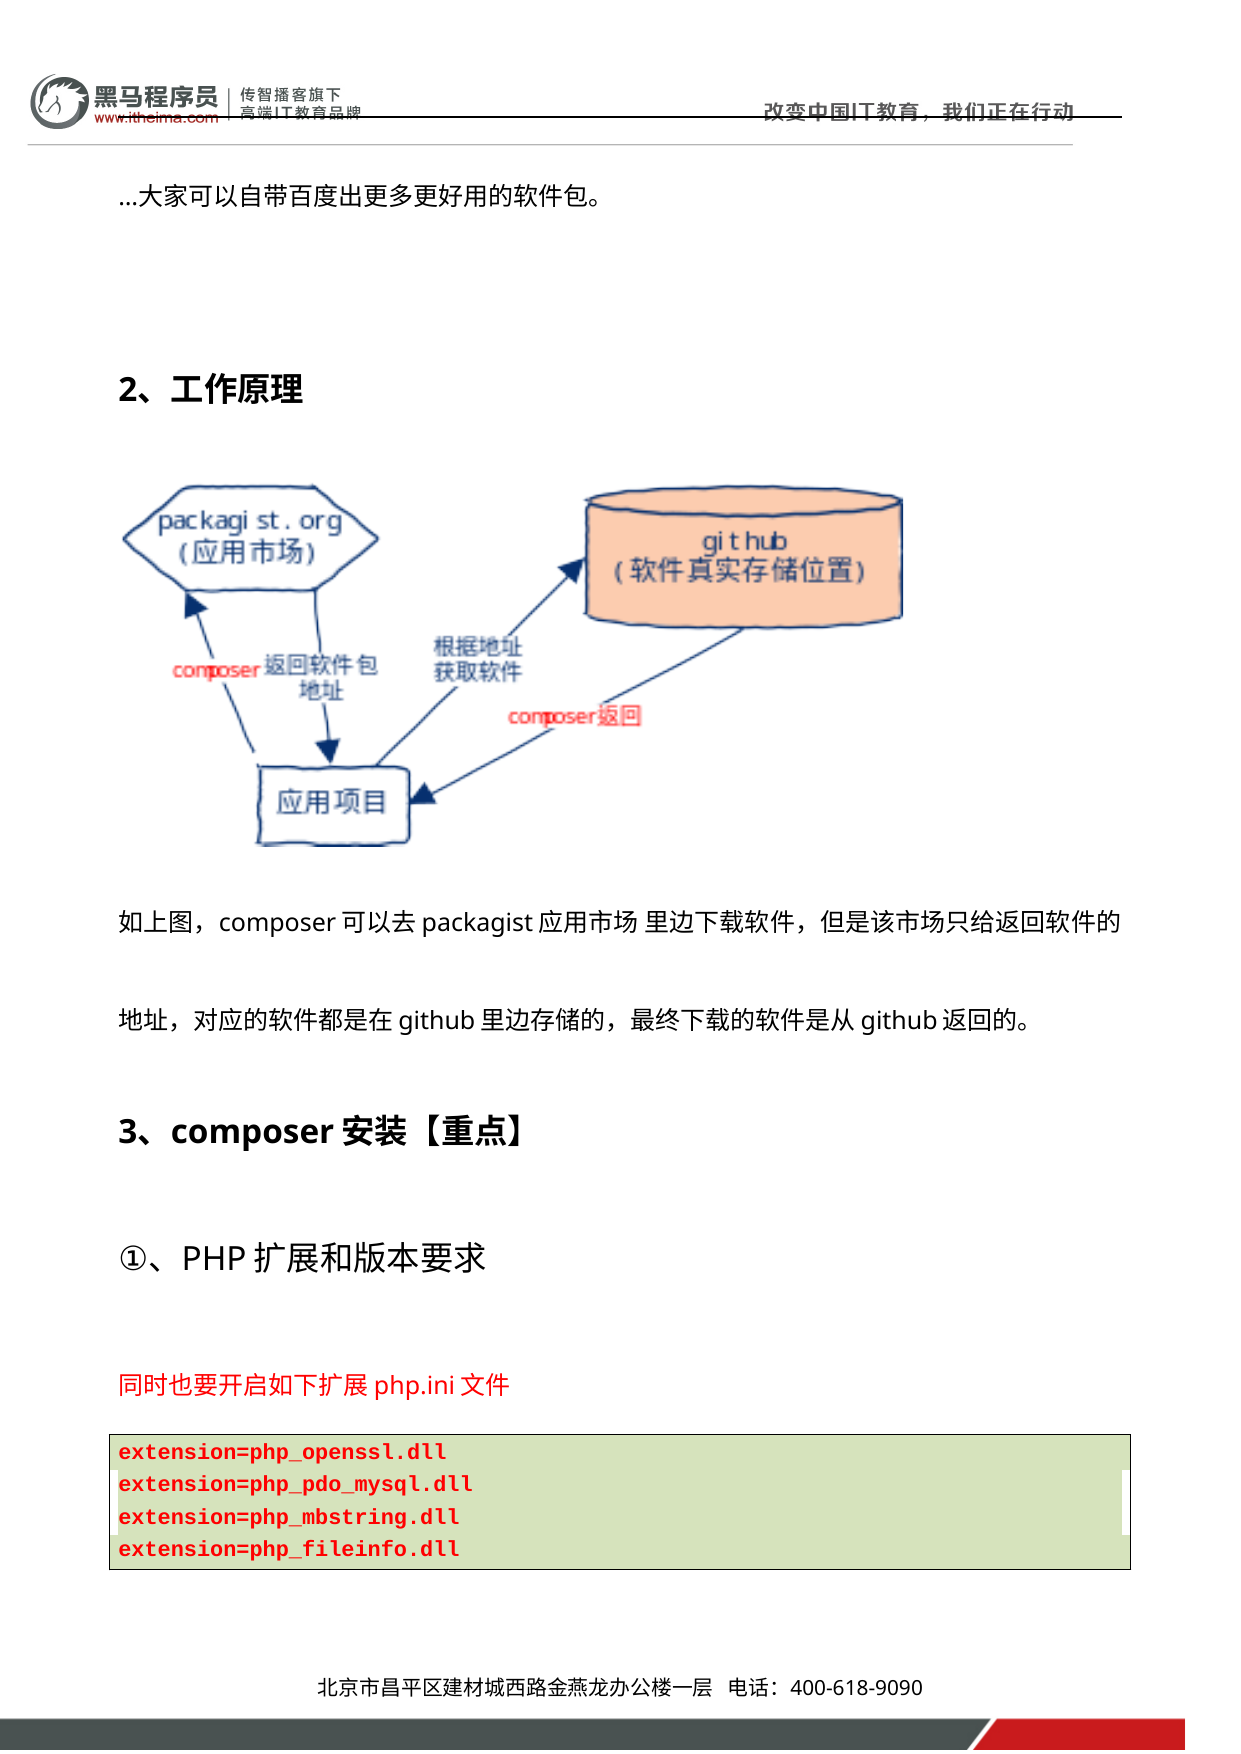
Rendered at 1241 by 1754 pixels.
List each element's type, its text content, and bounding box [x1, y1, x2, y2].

text 同时也要开启如下扩展 php.ini文件 [118, 1351, 1122, 1416]
text extension=php_pdo_mysql.dll [118, 1470, 1122, 1502]
subtitle 3、composer安装【重点】 [118, 1096, 1122, 1161]
text …大家可以自带百度出更多更好用的软件包。 [118, 162, 1122, 227]
subtitle 2、工作原理 [118, 354, 1122, 419]
text extension=php_openssl.dll [110, 1435, 1130, 1470]
picture [0, 1659, 1186, 1750]
subtitle ①、PHP扩展和版本要求 [118, 1224, 1122, 1289]
text 如上图，composer可以去packagist应用市场 里边下载软件，但是该市场只给返回软件的地址，对应的软件都是在github里边存储的，最终下载的软件是从github返回的。 [118, 888, 1122, 1051]
text extension=php_fileinfo.dll [110, 1532, 1130, 1569]
text extension=php_mbstring.dll [118, 1502, 1122, 1532]
picture [0, 3, 1176, 153]
